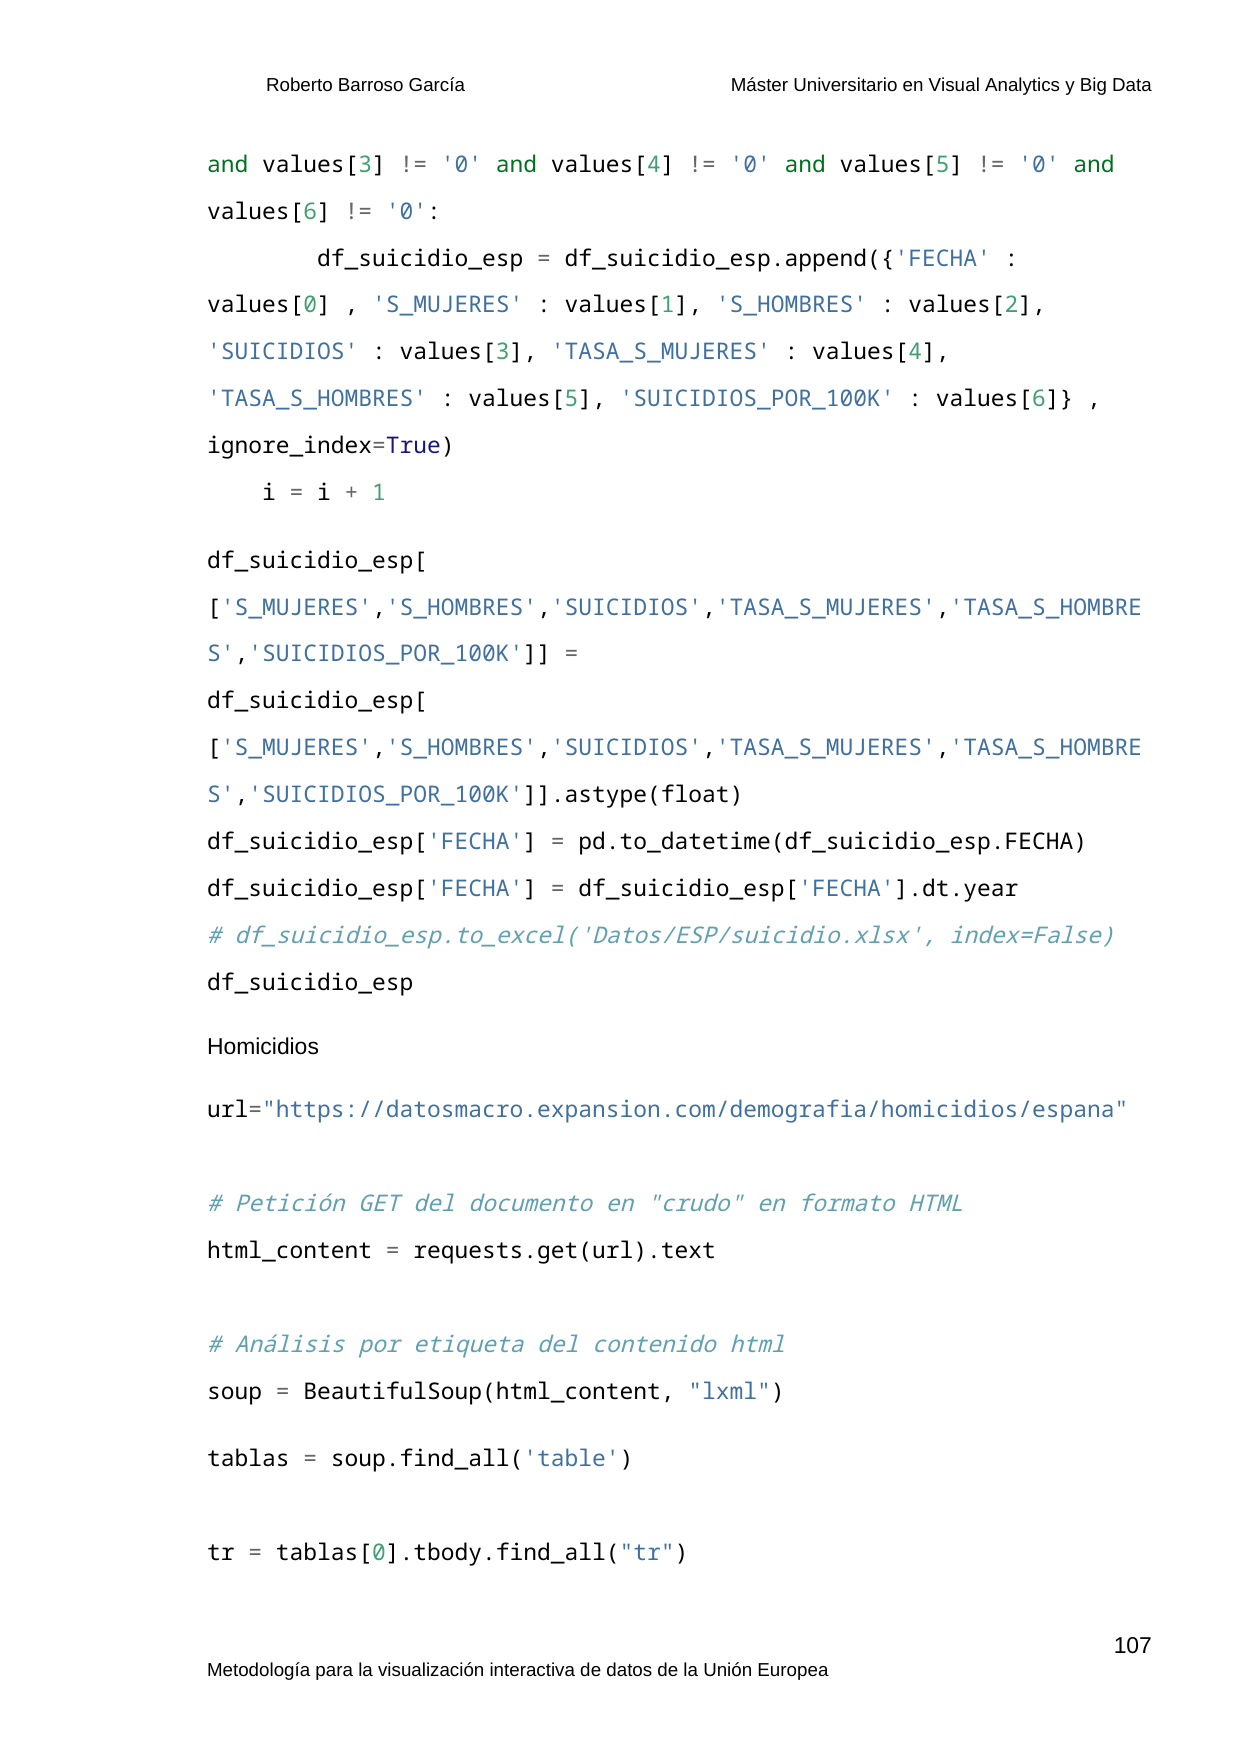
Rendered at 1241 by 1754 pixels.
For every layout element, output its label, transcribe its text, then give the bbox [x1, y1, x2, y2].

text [207, 148, 1152, 507]
text Homicidios [207, 1033, 1152, 1059]
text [207, 1442, 1152, 1567]
text url="https://datosmacro.expansion.com/demografia/homicidios/espana" # Petición GET del documento en "crudo" en formato HTML html_content = requests.get(url).text # Análisis por etiqueta del contenido html soup = BeautifulSoup(html_content, "lxml") [207, 1093, 1152, 1406]
text df_suicidio_esp[['S_MUJERES','S_HOMBRES','SUICIDIOS','TASA_S_MUJERES','TASA_S_HOMBRES','SUICIDIOS_POR_100K']] = df_suicidio_esp[['S_MUJERES','S_HOMBRES','SUICIDIOS','TASA_S_MUJERES','TASA_S_HOMBRES','SUICIDIOS_POR_100K']].astype(float) df_suicidio_esp['FECHA'] = pd.to_datetime(df_suicidio_esp.FECHA) df_suicidio_esp['FECHA'] = df_suicidio_esp['FECHA'].dt.year # df_suicidio_esp.to_excel('Datos/ESP/suicidio.xlsx', index=False) df_suicidio_esp [207, 543, 1152, 997]
